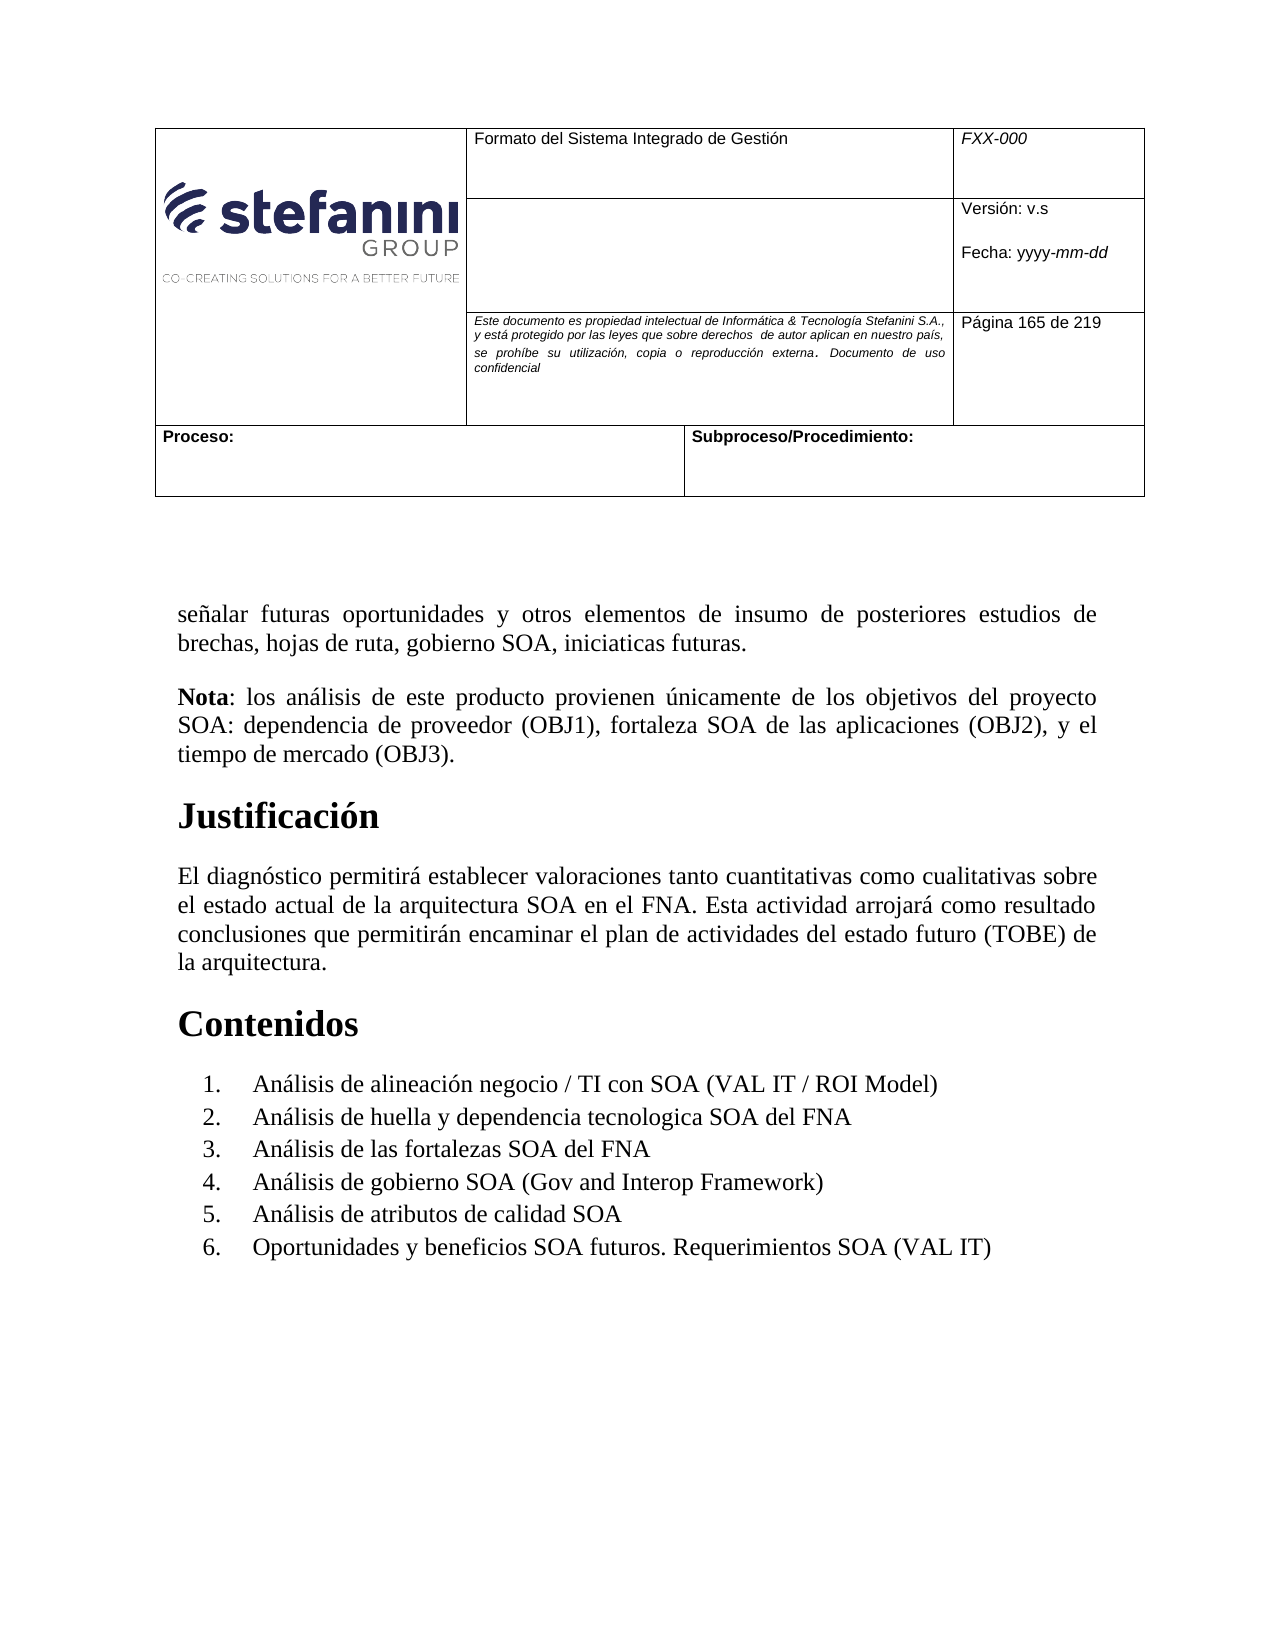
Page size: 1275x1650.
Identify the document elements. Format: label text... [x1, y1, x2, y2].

list Análisis de alineación negocio / TI con SOA (VAL IT / ROI Model) [202, 1069, 1098, 1098]
text El diagnóstico permitirá establecer valoraciones tanto cuantitativas como cualitativas sobre el estado actual de la arquitectura SOA en el FNA. Esta actividad arrojará como resultado conclusiones que permitirán encaminar el plan de actividades del estado futuro (TOBE) de la arquitectura. [177, 861, 1098, 976]
list Análisis de huella y dependencia tecnologica SOA del FNA [202, 1102, 1098, 1131]
list Análisis de gobierno SOA (Gov and Interop Framework) [202, 1167, 1098, 1196]
subtitle Contenidos [177, 1001, 1098, 1044]
list Análisis de las fortalezas SOA del FNA [202, 1134, 1098, 1163]
subtitle Justificación [177, 793, 1098, 836]
text Presentar las conclusiones y el resumen de los análisis de la Fase 1, Estado SOA Actual, constrastadas con una visión SOA estándar. Las conclusiones expuestas darán lugar a señalar futuras oportunidades y otros elementos de insumo de posteriores estudios de brechas, hojas de ruta, gobierno SOA, iniciaticas futuras. [177, 599, 1098, 657]
text Nota: los análisis de este producto provienen únicamente de los objetivos del proyecto SOA: dependencia de proveedor (OBJ1), fortaleza SOA de las aplicaciones (OBJ2), y el tiempo de mercado (OBJ3). [177, 682, 1098, 768]
list Análisis de atributos de calidad SOA [202, 1199, 1098, 1228]
list Oportunidades y beneficios SOA futuros. Requerimientos SOA (VAL IT) [202, 1232, 1098, 1261]
picture [162, 182, 460, 286]
